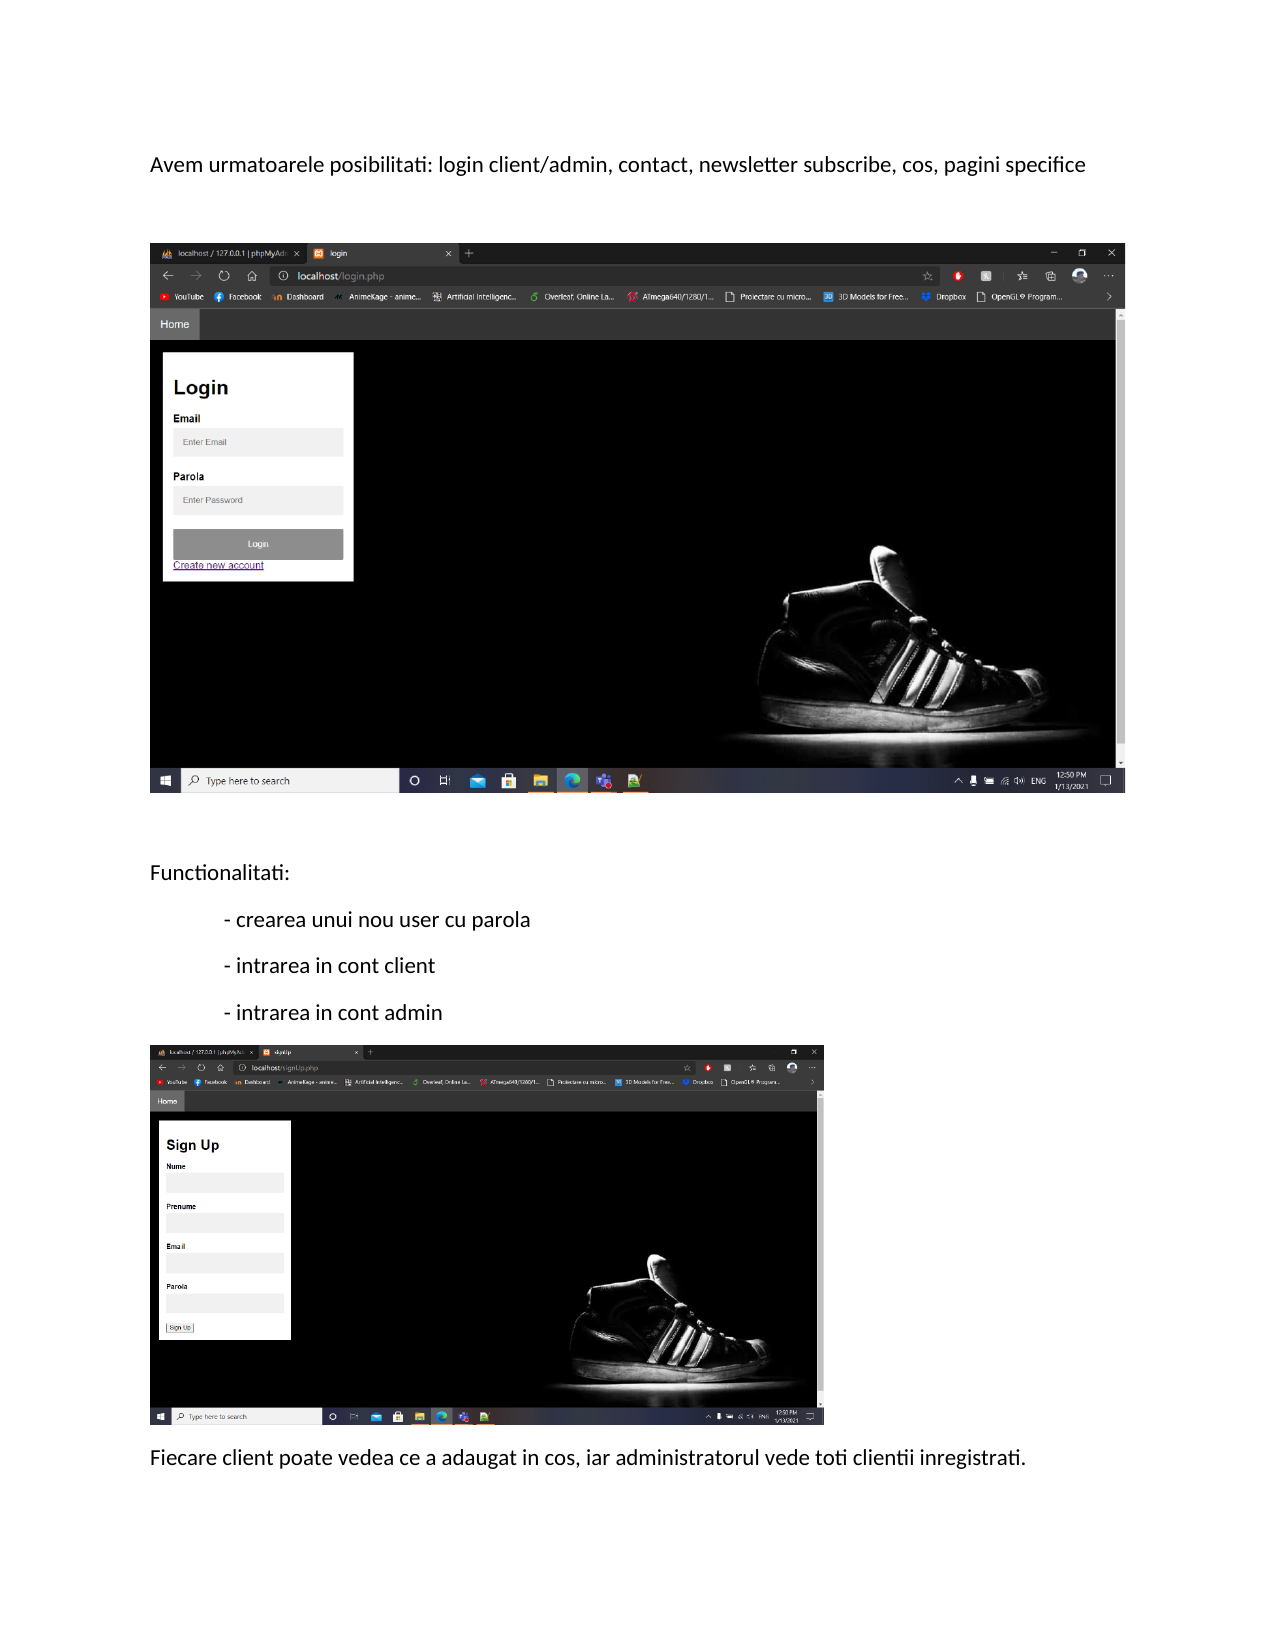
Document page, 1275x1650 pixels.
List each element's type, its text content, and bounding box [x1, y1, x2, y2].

picture [150, 1045, 824, 1425]
text - intrarea in cont client [150, 952, 1125, 980]
text - intrarea in cont admin [150, 998, 1125, 1027]
text Fiecare client poate vedea ce a adaugat in cos, iar administratorul vede toti clientii inregistrati. [150, 1443, 1125, 1471]
text Avem urmatoarele posibilitati: login client/admin, contact, newsletter subscribe, cos, pagini specifice [150, 150, 1125, 178]
text Functionalitati: [150, 858, 1125, 886]
picture [150, 243, 1125, 793]
text - crearea unui nou user cu parola [150, 905, 1125, 933]
